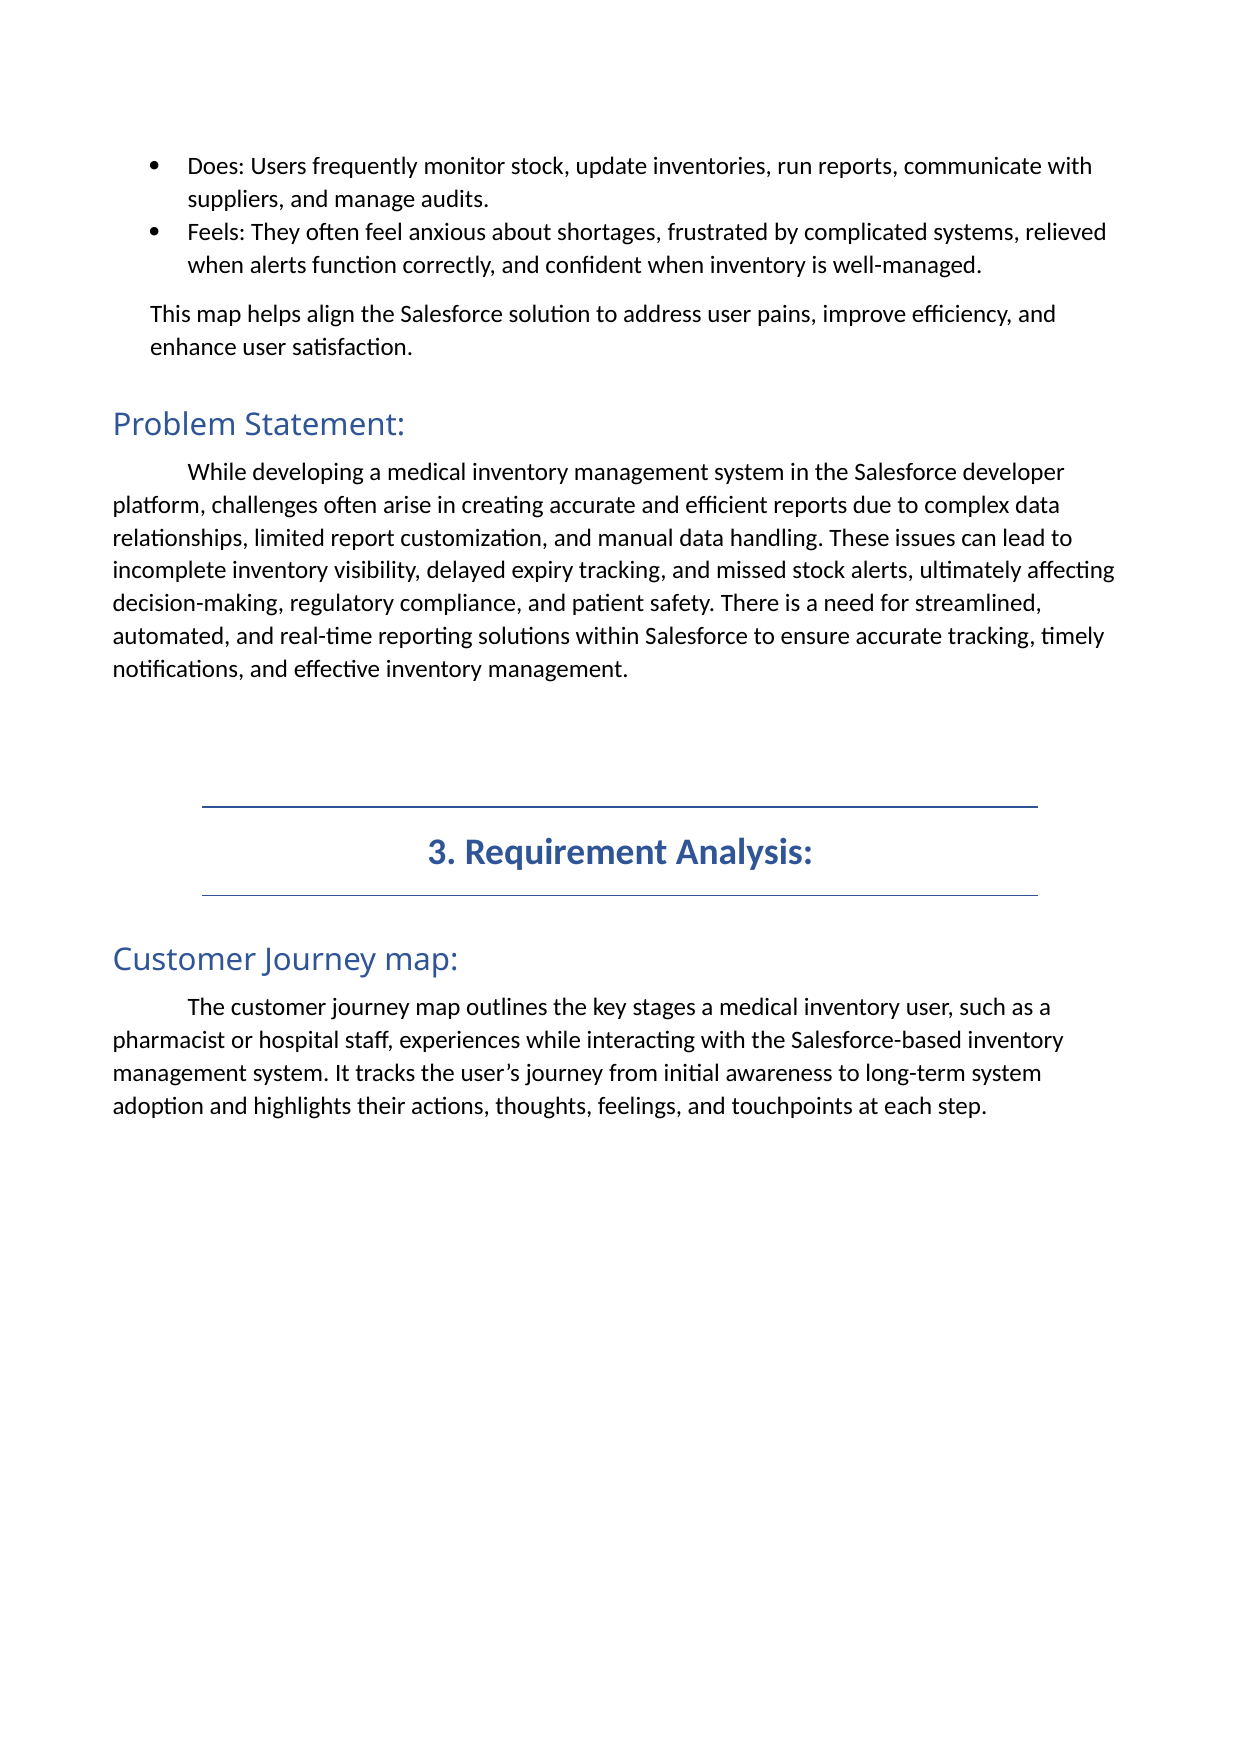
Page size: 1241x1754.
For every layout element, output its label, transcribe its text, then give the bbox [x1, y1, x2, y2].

text While developing a medical inventory management system in the Salesforce developer platform, challenges often arise in creating accurate and efficient reports due to complex data relationships, limited report customization, and manual data handling. These issues can lead to incomplete inventory visibility, delayed expiry tracking, and missed stock alerts, ultimately affecting decision-making, regulatory compliance, and patient safety. There is a need for streamlined, automated, and real-time reporting solutions within Salesforce to ensure accurate tracking, timely notifications, and effective inventory management. [112, 456, 1128, 684]
list Feels: They often feel anxious about shortages, frustrated by complicated systems, relieved when alerts function correctly, and confident when inventory is well-managed. [150, 216, 1128, 279]
subtitle Customer Journey map: [112, 937, 1128, 980]
text This map helps align the Salesforce solution to address user pains, improve efficiency, and enhance user satisfaction. [150, 298, 1128, 362]
list Does: Users frequently monitor stock, update inventories, run reports, communicate with suppliers, and manage audits. [150, 150, 1128, 213]
text The customer journey map outlines the key stages a medical inventory user, such as a pharmacist or hospital staff, experiences while interacting with the Salesforce-based inventory management system. It tracks the user’s journey from initial awareness to long-term system adoption and highlights their actions, thoughts, feelings, and touchpoints at each step. [112, 991, 1128, 1121]
subtitle Problem Statement: [112, 402, 1128, 444]
text 3. Requirement Analysis: [202, 808, 1038, 895]
